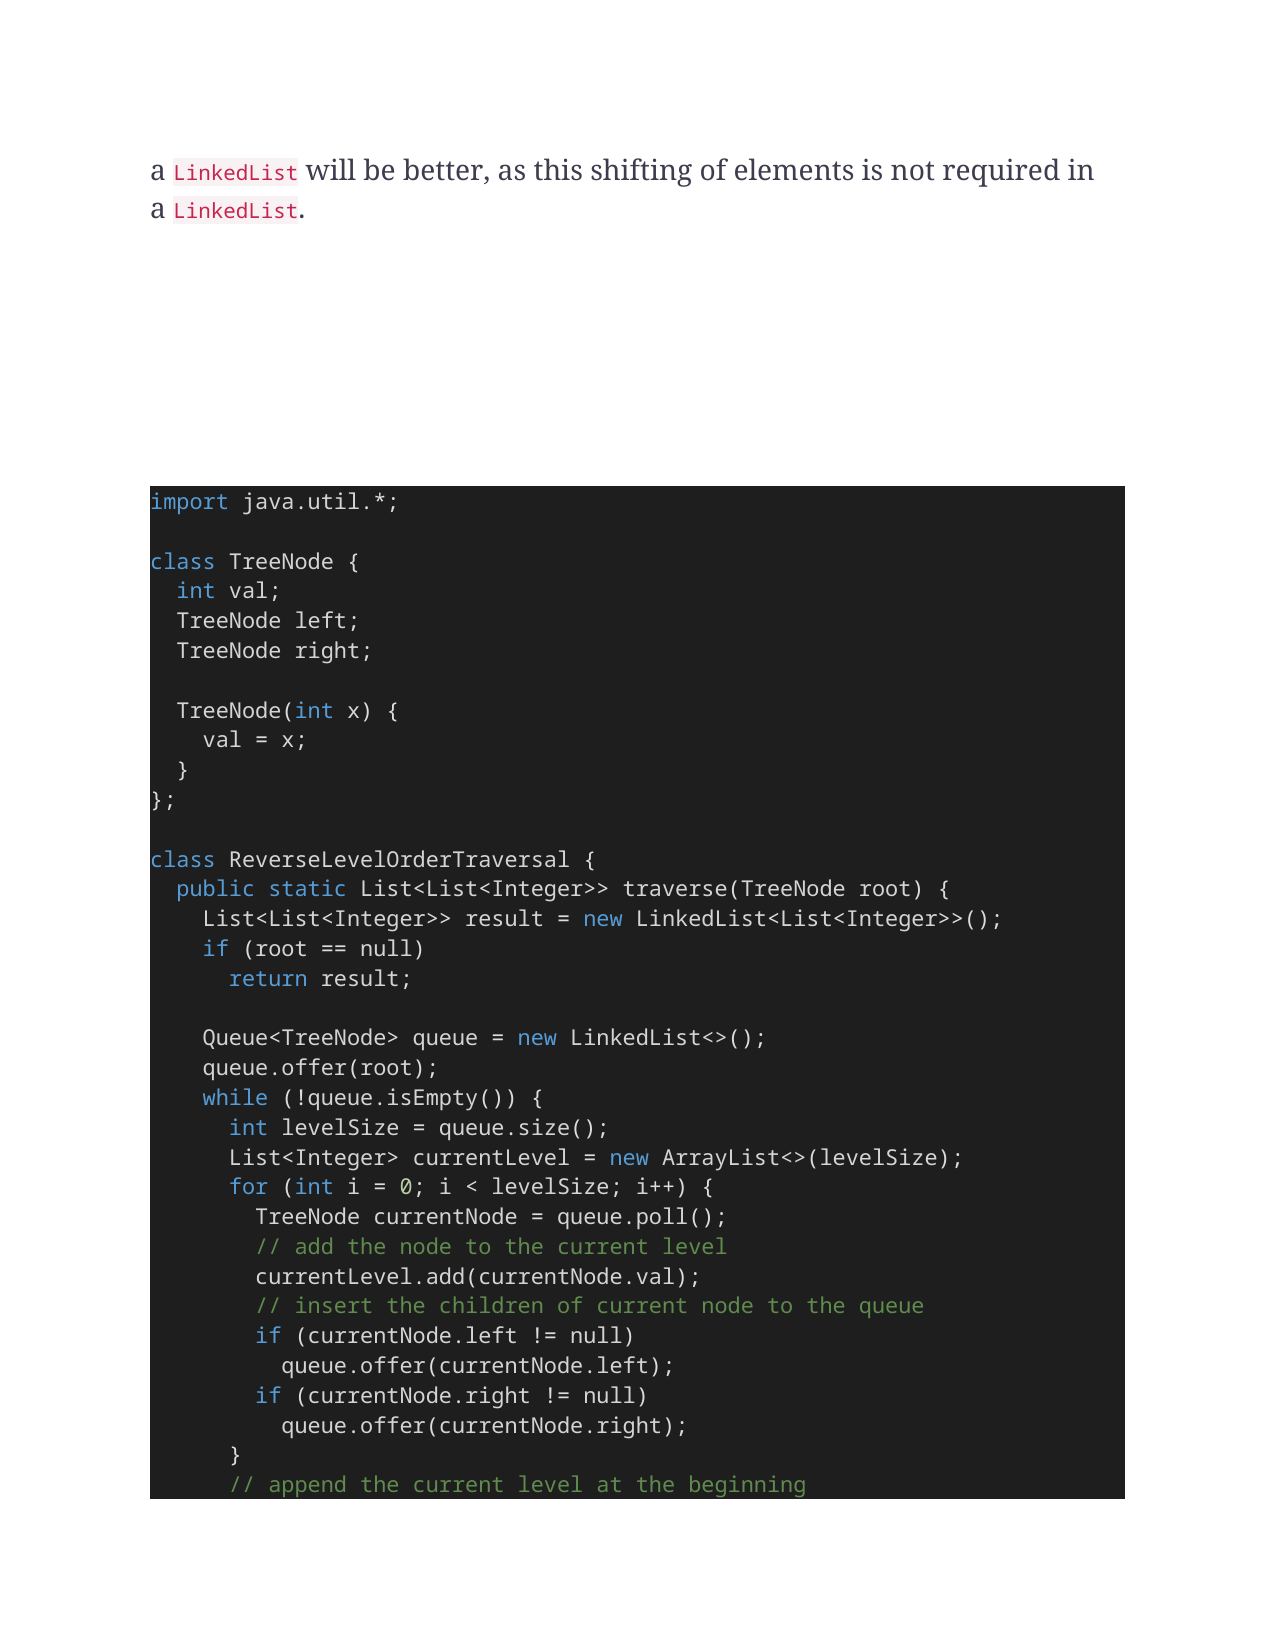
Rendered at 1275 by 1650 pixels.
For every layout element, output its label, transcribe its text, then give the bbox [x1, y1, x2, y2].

text List<Integer> currentLevel = new ArrayList<>(levelSize); [150, 1141, 1125, 1171]
text }; [150, 784, 1125, 814]
text val = x; [150, 724, 1125, 754]
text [150, 150, 1125, 227]
text public static List<List<Integer>> traverse(TreeNode root) { [150, 873, 1125, 903]
text class ReverseLevelOrderTraversal { [150, 843, 1125, 873]
text } [150, 1439, 1125, 1469]
text queue.offer(currentNode.right); [150, 1409, 1125, 1439]
text return result; [150, 963, 1125, 992]
text TreeNode left; [150, 605, 1125, 635]
text currentLevel.add(currentNode.val); [150, 1261, 1125, 1290]
text TreeNode currentNode = queue.poll(); [150, 1201, 1125, 1231]
text List<List<Integer>> result = new LinkedList<List<Integer>>(); [150, 903, 1125, 933]
text } [150, 754, 1125, 784]
text int val; [150, 575, 1125, 605]
text import java.util.*; [150, 486, 1125, 516]
text if (currentNode.right != null) [150, 1380, 1125, 1409]
text // insert the children of current node to the queue [150, 1290, 1125, 1320]
text // add the node to the current level [150, 1231, 1125, 1261]
text if (currentNode.left != null) [150, 1320, 1125, 1350]
text queue.offer(currentNode.left); [150, 1350, 1125, 1380]
text for (int i = 0; i < levelSize; i++) { [150, 1171, 1125, 1201]
text queue.offer(root); [150, 1052, 1125, 1082]
text int levelSize = queue.size(); [150, 1112, 1125, 1141]
text TreeNode(int x) { [150, 694, 1125, 724]
text while (!queue.isEmpty()) { [150, 1082, 1125, 1112]
text TreeNode right; [150, 635, 1125, 665]
text Queue<TreeNode> queue = new LinkedList<>(); [150, 1022, 1125, 1052]
text if (root == null) [150, 933, 1125, 963]
text // append the current level at the beginning [150, 1469, 1125, 1499]
text class TreeNode { [150, 546, 1125, 575]
